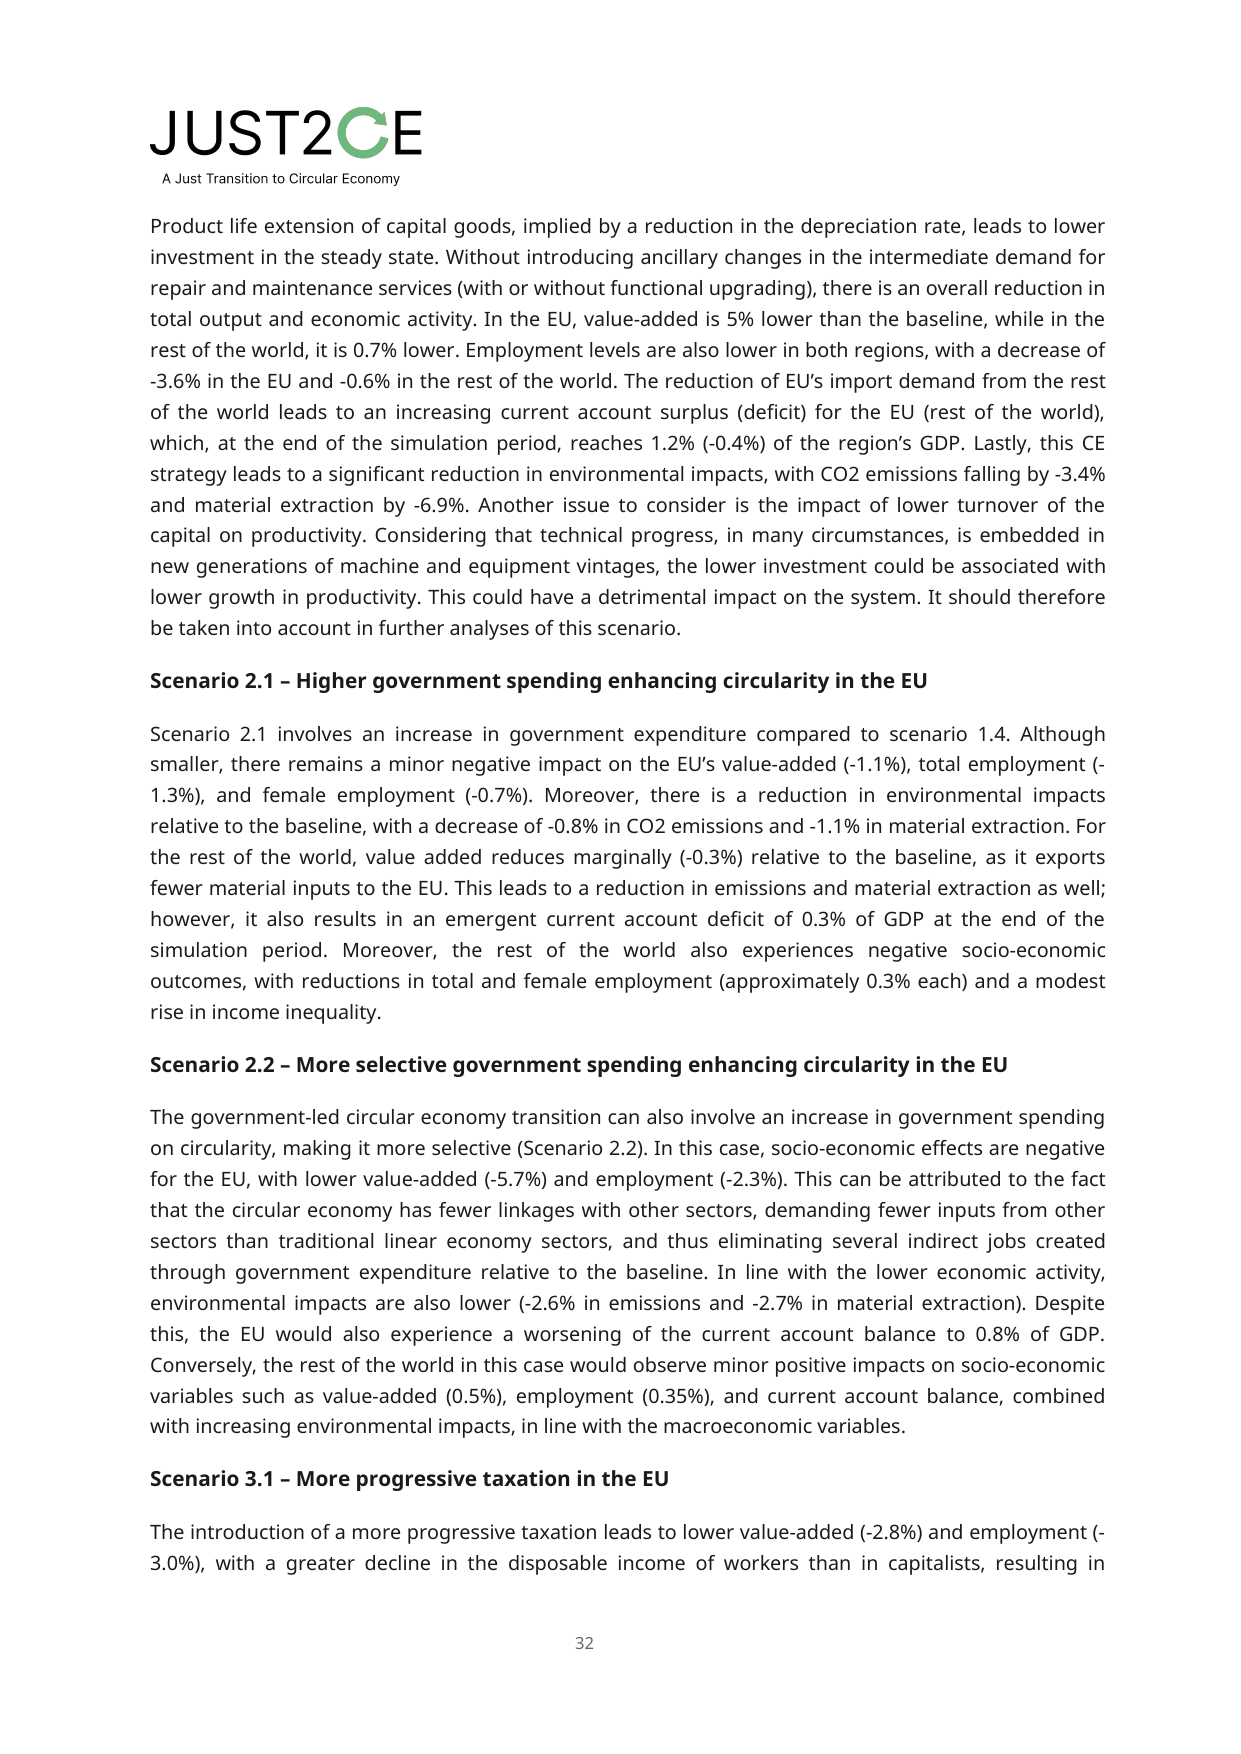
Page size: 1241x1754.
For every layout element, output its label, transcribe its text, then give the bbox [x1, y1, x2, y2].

text Product life extension of capital goods, implied by a reduction in the depreciation rate, leads to lower investment in the steady state. Without introducing ancillary changes in the intermediate demand for repair and maintenance services (with or without functional upgrading), there is an overall reduction in total output and economic activity. In the EU, value-added is 5% lower than the baseline, while in the rest of the world, it is 0.7% lower. Employment levels are also lower in both regions, with a decrease of -3.6% in the EU and -0.6% in the rest of the world. The reduction of EU’s import demand from the rest of the world leads to an increasing current account surplus (deficit) for the EU (rest of the world), which, at the end of the simulation period, reaches 1.2% (-0.4%) of the region’s GDP. Lastly, this CE strategy leads to a significant reduction in environmental impacts, with CO2 emissions falling by -3.4% and material extraction by -6.9%. Another issue to consider is the impact of lower turnover of the capital on productivity. Considering that technical progress, in many circumstances, is embedded in new generations of machine and equipment vintages, the lower investment could be associated with lower growth in productivity. This could have a detrimental impact on the system. It should therefore be taken into account in further analyses of this scenario. [150, 212, 1107, 642]
text Scenario 2.2 – More selective government spending enhancing circularity in the EU [150, 1050, 1107, 1078]
text The government-led circular economy transition can also involve an increase in government spending on circularity, making it more selective (Scenario 2.2). In this case, socio-economic effects are negative for the EU, with lower value-added (-5.7%) and employment (-2.3%). This can be attributed to the fact that the circular economy has fewer linkages with other sectors, demanding fewer inputs from other sectors than traditional linear economy sectors, and thus eliminating several indirect jobs created through government expenditure relative to the baseline. In line with the lower economic activity, environmental impacts are also lower (-2.6% in emissions and -2.7% in material extraction). Despite this, the EU would also experience a worsening of the current account balance to 0.8% of GDP. Conversely, the rest of the world in this case would observe minor positive impacts on socio-economic variables such as value-added (0.5%), employment (0.35%), and current account balance, combined with increasing environmental impacts, in line with the macroeconomic variables. [150, 1103, 1107, 1440]
text Scenario 3.1 – More progressive taxation in the EU [150, 1464, 1107, 1493]
text Scenario 2.1 – Higher government spending enhancing circularity in the EU [150, 666, 1107, 695]
picture [150, 107, 422, 186]
text Scenario 2.1 involves an increase in government expenditure compared to scenario 1.4. Although smaller, there remains a minor negative impact on the EU’s value-added (-1.1%), total employment (-1.3%), and female employment (-0.7%). Moreover, there is a reduction in environmental impacts relative to the baseline, with a decrease of -0.8% in CO2 emissions and -1.1% in material extraction. For the rest of the world, value added reduces marginally (-0.3%) relative to the baseline, as it exports fewer material inputs to the EU. This leads to a reduction in emissions and material extraction as well; however, it also results in an emergent current account deficit of 0.3% of GDP at the end of the simulation period. Moreover, the rest of the world also experiences negative socio-economic outcomes, with reductions in total and female employment (approximately 0.3% each) and a modest rise in income inequality. [150, 720, 1107, 1025]
